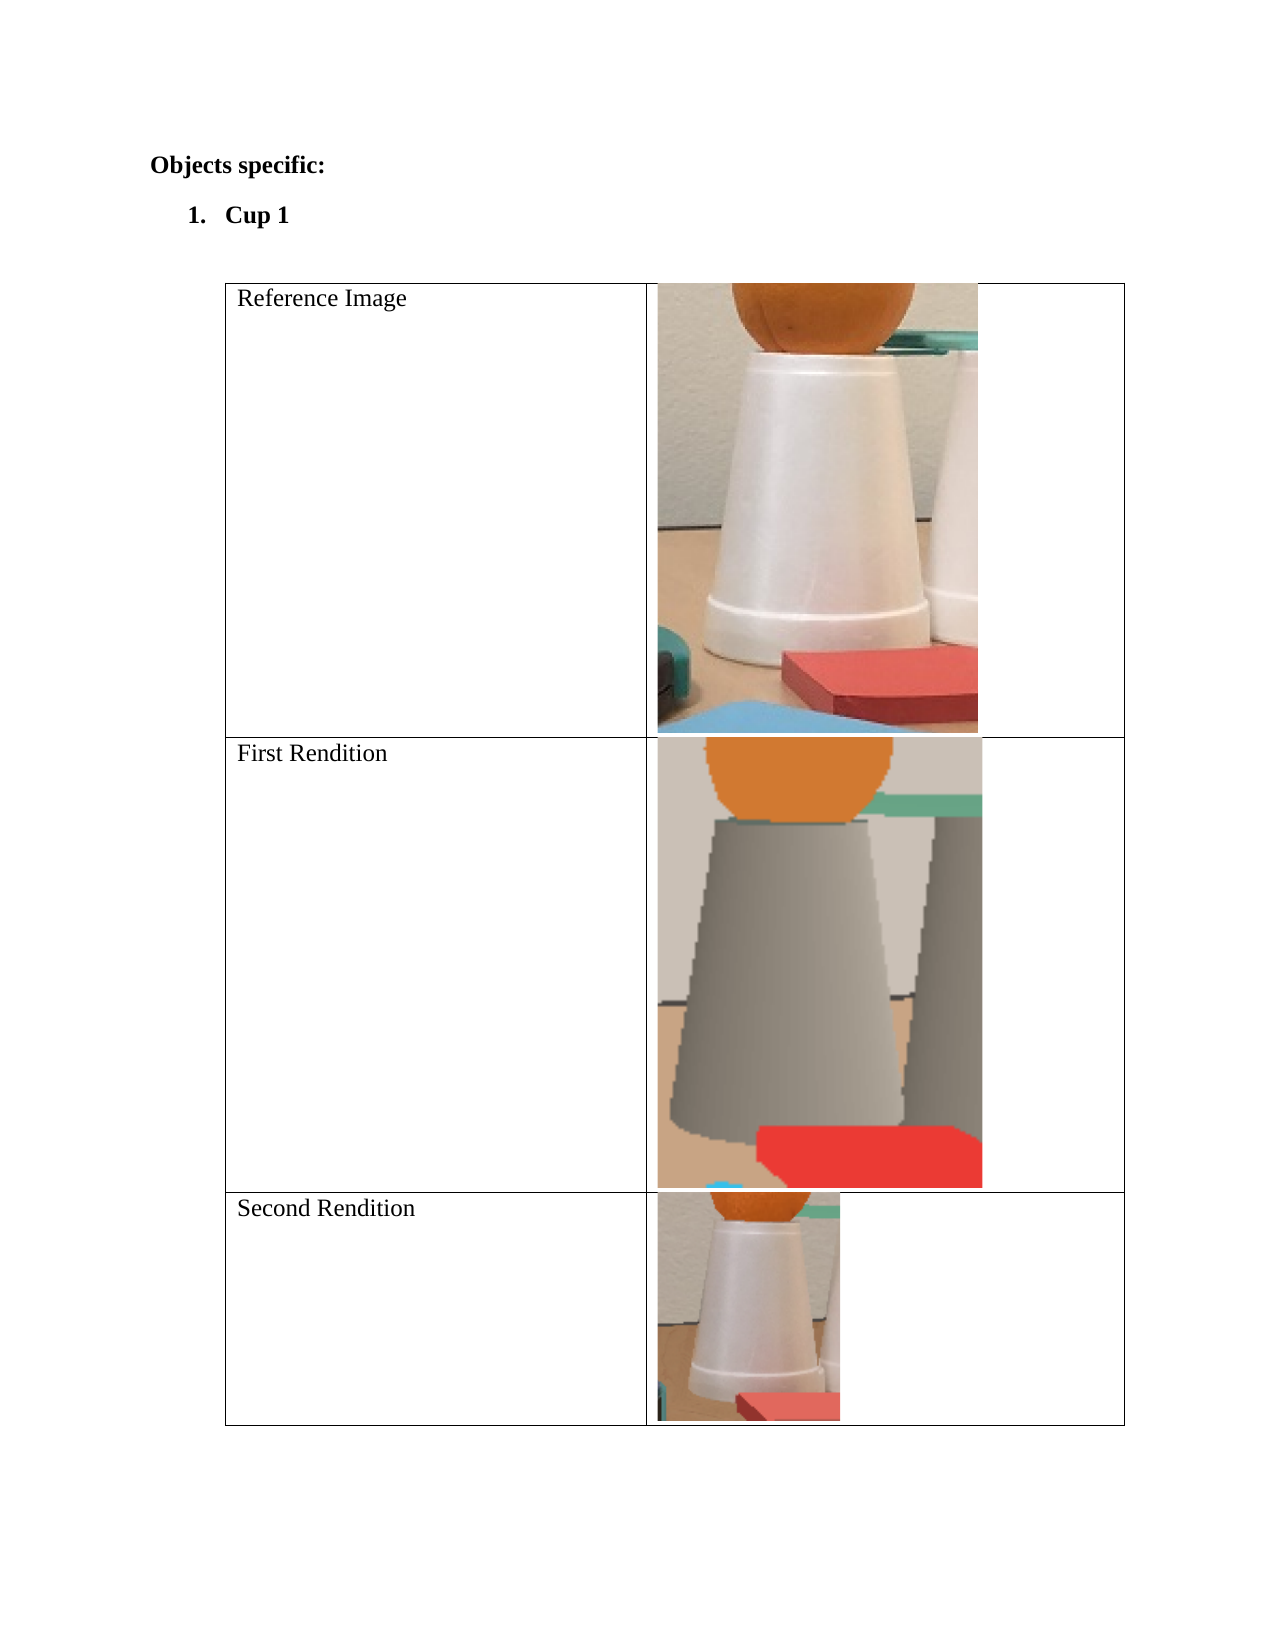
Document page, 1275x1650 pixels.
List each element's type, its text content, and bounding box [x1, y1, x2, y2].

picture [657, 737, 983, 1188]
table_cell Second Rendition [226, 1193, 646, 1424]
table_cell First Rendition [226, 738, 646, 1192]
list Cup 1 [187, 200, 1125, 228]
picture [657, 1192, 841, 1421]
table_cell [647, 738, 1124, 1192]
table_header Reference Image [226, 284, 646, 737]
table_cell [647, 1193, 1124, 1424]
text Objects specific: [150, 150, 1125, 179]
table_header [647, 284, 1124, 737]
picture [657, 283, 978, 733]
